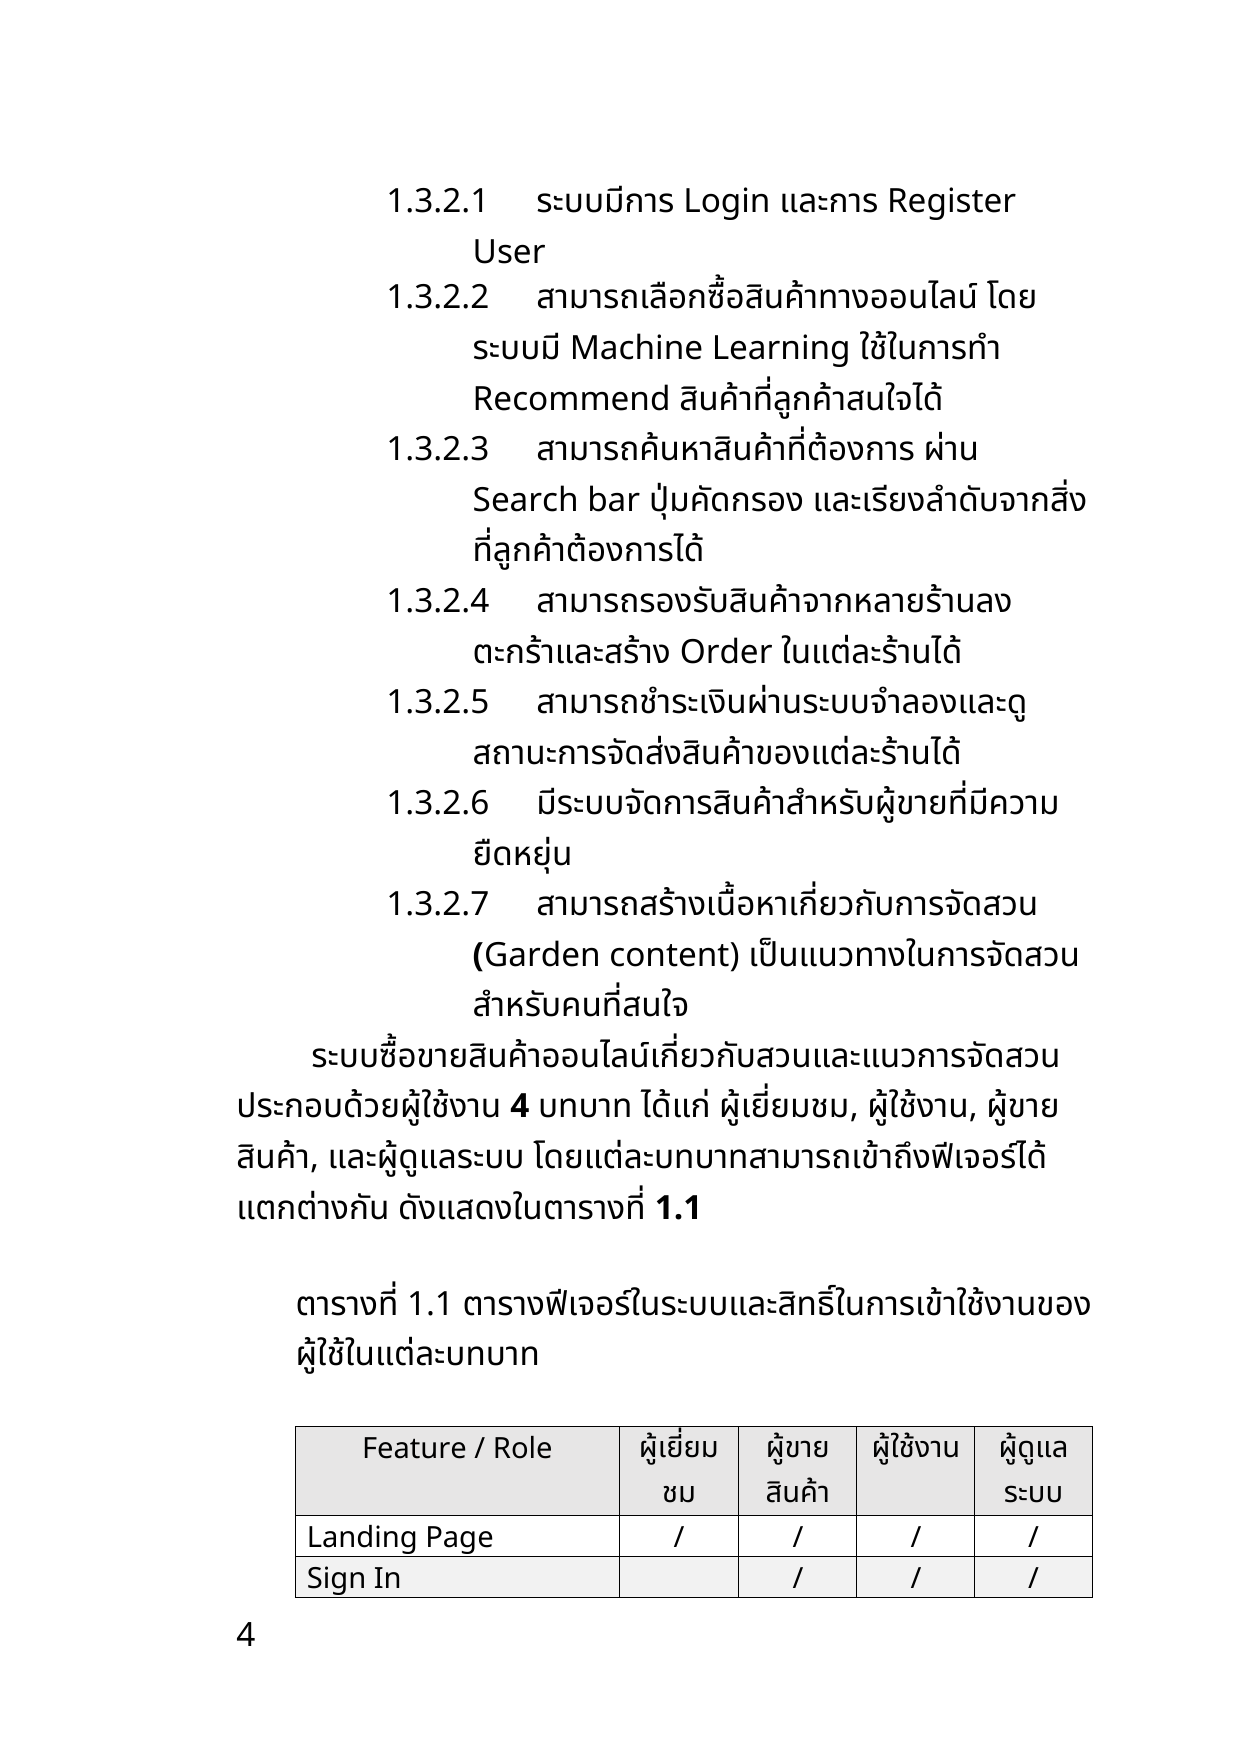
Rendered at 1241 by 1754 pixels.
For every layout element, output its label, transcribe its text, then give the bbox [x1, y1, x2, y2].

list มีระบบจัดการสินค้าสำหรับผู้ขายที่มีความยืดหยุ่น [386, 779, 1092, 880]
table_header Feature / Role [296, 1427, 619, 1515]
table_header ผู้เยี่ยมชม [620, 1427, 738, 1515]
table_header ผู้ขายสินค้า [739, 1427, 856, 1515]
table_header ผู้ดูแลระบบ [975, 1427, 1092, 1515]
table_cell / [620, 1516, 738, 1556]
list สามารถค้นหาสินค้าที่ต้องการ ผ่าน Search bar ปุ่มคัดกรอง และเรียงลำดับจากสิ่งที่ลูกค้าต้องการได้ [386, 425, 1092, 577]
table_cell / [975, 1557, 1092, 1597]
table_cell / [739, 1516, 856, 1556]
table_cell / [975, 1516, 1092, 1556]
table_cell [620, 1557, 738, 1597]
table_cell Landing Page [296, 1516, 619, 1556]
list สามารถชำระเงินผ่านระบบจำลองและดูสถานะการจัดส่งสินค้าของแต่ละร้านได้ [386, 678, 1092, 779]
table_cell Sign In [296, 1557, 619, 1597]
table_cell / [739, 1557, 856, 1597]
text ระบบซื้อขายสินค้าออนไลน์เกี่ยวกับสวนและแนวการจัดสวน ประกอบด้วยผู้ใช้งาน 4 บทบาท ได้แก่ ผู้เยี่ยมชม, ผู้ใช้งาน, ผู้ขายสินค้า, และผู้ดูแลระบบ โดยแต่ละบทบาทสามารถเข้าถึงฟีเจอร์ได้แตกต่างกัน ดังแสดงในตารางที่ 1.1 [236, 1032, 1092, 1234]
list สามารถรองรับสินค้าจากหลายร้านลงตะกร้าและสร้าง Order ในแต่ละร้านได้ [386, 577, 1092, 678]
table_header ผู้ใช้งาน [857, 1427, 974, 1515]
table_cell / [857, 1516, 974, 1556]
table_cell / [857, 1557, 974, 1597]
list สามารถสร้างเนื้อหาเกี่ยวกับการจัดสวน (Garden content) เป็นแนวทางในการจัดสวนสำหรับคนที่สนใจ [386, 880, 1092, 1032]
list สามารถเลือกซื้อสินค้าทางออนไลน์ โดยระบบมี Machine Learning ใช้ในการทำ Recommend สินค้าที่ลูกค้าสนใจได้ [386, 273, 1092, 425]
list ระบบมีการ Login และการ Register User [386, 177, 1092, 273]
text ตารางที่ 1.1 ตารางฟีเจอร์ในระบบและสิทธิ์ในการเข้าใช้งานของผู้ใช้ในแต่ละบทบาท [295, 1279, 1092, 1381]
